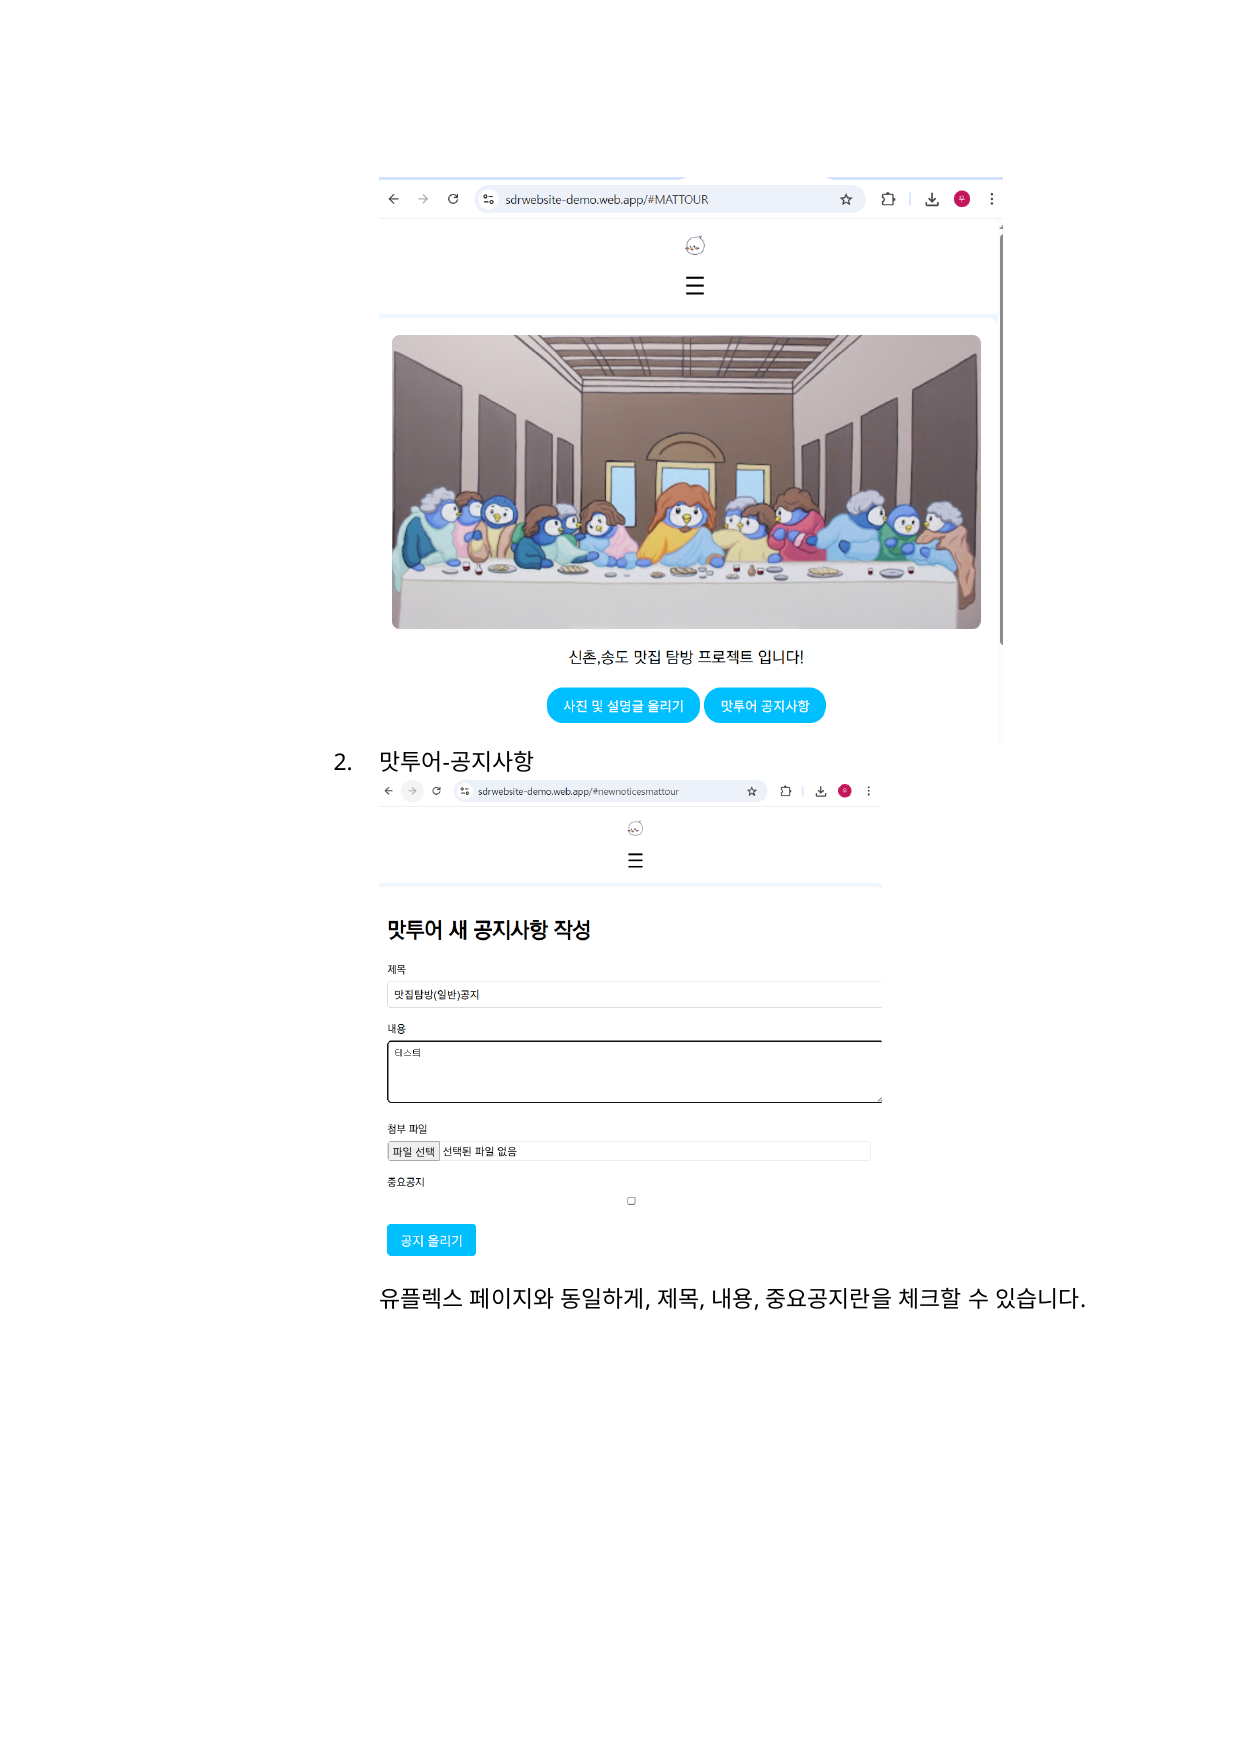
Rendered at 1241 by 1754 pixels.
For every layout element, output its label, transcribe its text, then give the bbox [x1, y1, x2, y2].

list 맛투어-공지사항 [333, 744, 1090, 777]
list 유플렉스 페이지와 동일하게, 제목, 내용, 중요공지란을 체크할 수 있습니다. [379, 1281, 1090, 1314]
picture [379, 177, 1003, 744]
picture [379, 777, 882, 1281]
